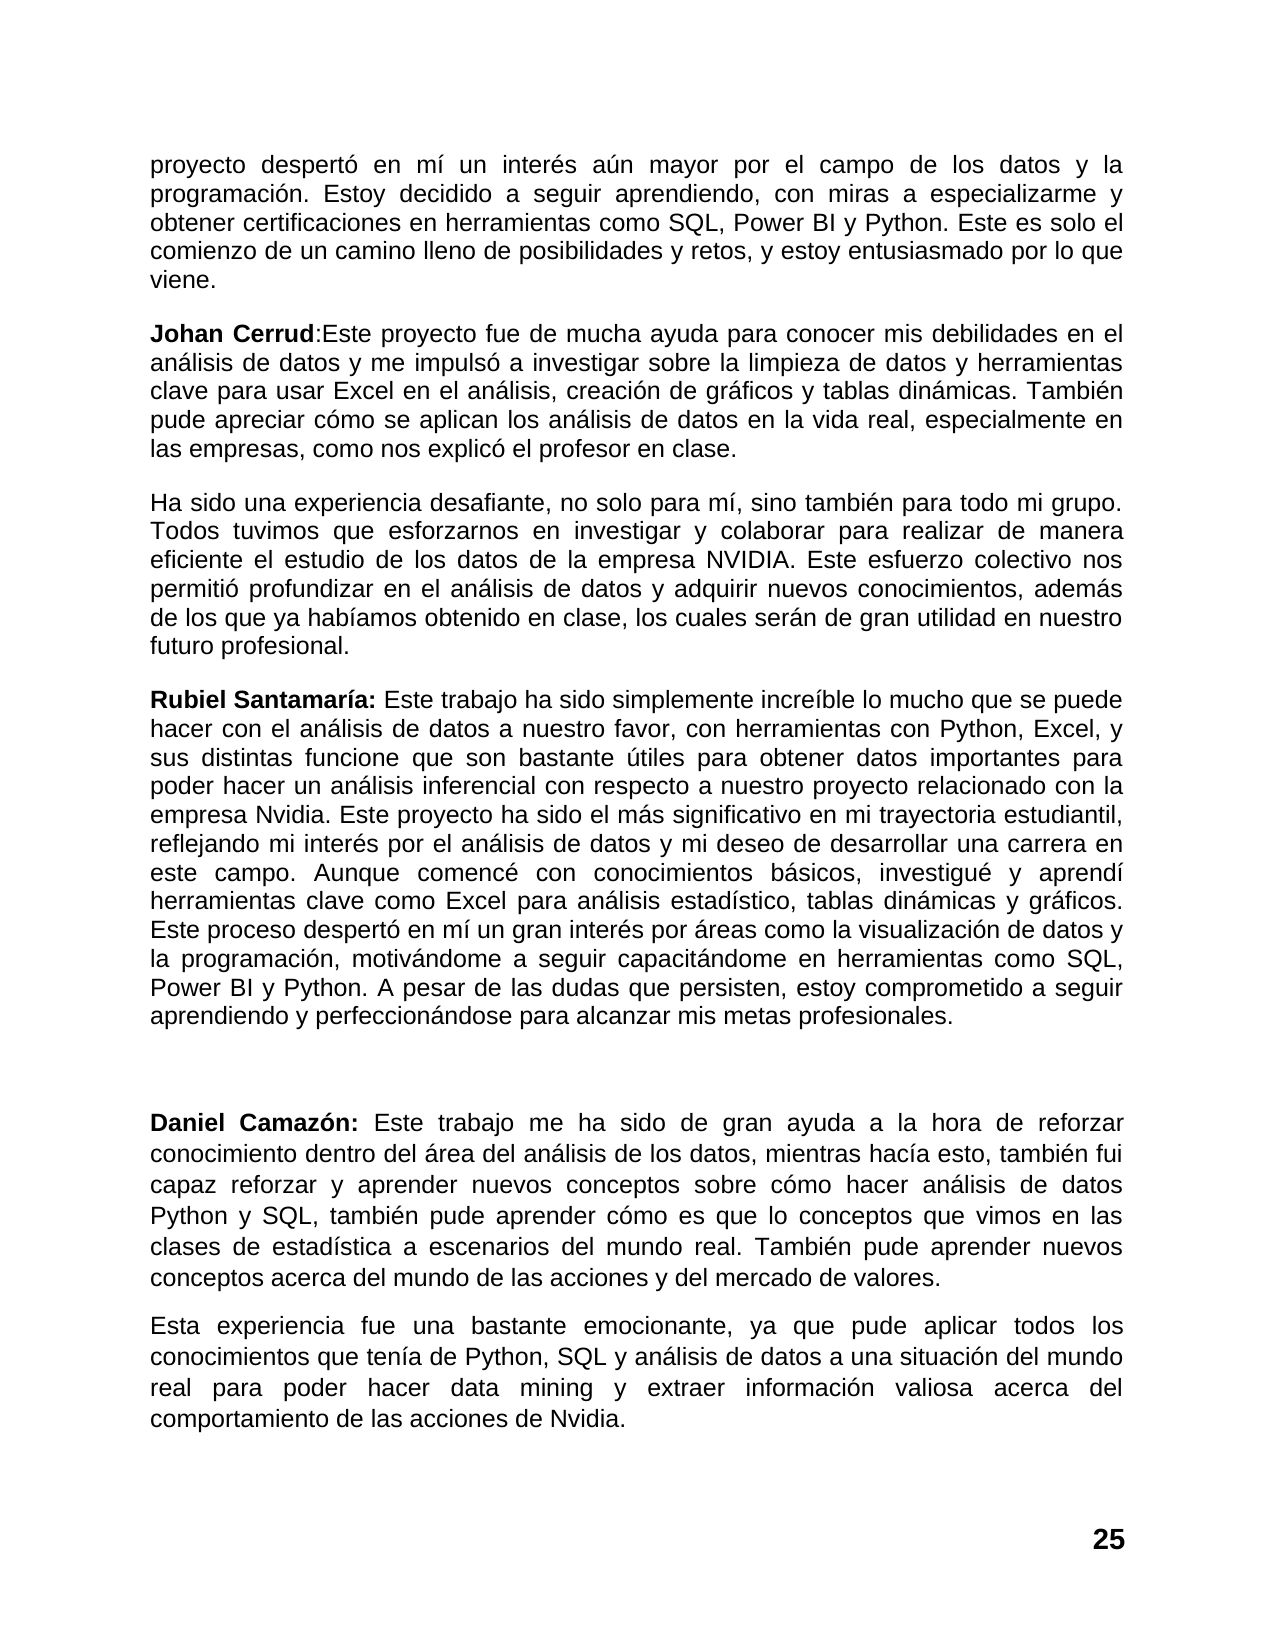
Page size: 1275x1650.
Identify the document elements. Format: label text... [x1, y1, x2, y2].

text Esta experiencia fue una bastante emocionante, ya que pude aplicar todos los conocimientos que tenía de Python, SQL y análisis de datos a una situación del mundo real para poder hacer data mining y extraer información valiosa acerca del comportamiento de las acciones de Nvidia. [150, 1311, 1125, 1433]
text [150, 150, 1125, 294]
text Rubiel Santamaría: Este trabajo ha sido simplemente increíble lo mucho que se puede hacer con el análisis de datos a nuestro favor, con herramientas con Python, Excel, y sus distintas funcione que son bastante útiles para obtener datos importantes para poder hacer un análisis inferencial con respecto a nuestro proyecto relacionado con la empresa Nvidia. Este proyecto ha sido el más significativo en mi trayectoria estudiantil, reflejando mi interés por el análisis de datos y mi deseo de desarrollar una carrera en este campo. Aunque comencé con conocimientos básicos, investigué y aprendí herramientas clave como Excel para análisis estadístico, tablas dinámicas y gráficos. Este proceso despertó en mí un gran interés por áreas como la visualización de datos y la programación, motivándome a seguir capacitándome en herramientas como SQL, Power BI y Python. A pesar de las dudas que persisten, estoy comprometido a seguir aprendiendo y perfeccionándose para alcanzar mis metas profesionales. [150, 685, 1125, 1030]
text Daniel Camazón: Este trabajo me ha sido de gran ayuda a la hora de reforzar conocimiento dentro del área del análisis de los datos, mientras hacía esto, también fui capaz reforzar y aprender nuevos conceptos sobre cómo hacer análisis de datos Python y SQL, también pude aprender cómo es que lo conceptos que vimos en las clases de estadística a escenarios del mundo real. También pude aprender nuevos conceptos acerca del mundo de las acciones y del mercado de valores. [150, 1108, 1125, 1292]
text Ha sido una experiencia desafiante, no solo para mí, sino también para todo mi grupo. Todos tuvimos que esforzarnos en investigar y colaborar para realizar de manera eficiente el estudio de los datos de la empresa NVIDIA. Este esfuerzo colectivo nos permitió profundizar en el análisis de datos y adquirir nuevos conocimientos, además de los que ya habíamos obtenido en clase, los cuales serán de gran utilidad en nuestro futuro profesional. [150, 487, 1125, 660]
text Johan Cerrud:Este proyecto fue de mucha ayuda para conocer mis debilidades en el análisis de datos y me impulsó a investigar sobre la limpieza de datos y herramientas clave para usar Excel en el análisis, creación de gráficos y tablas dinámicas. También pude apreciar cómo se aplican los análisis de datos en la vida real, especialmente en las empresas, como nos explicó el profesor en clase. [150, 319, 1125, 462]
